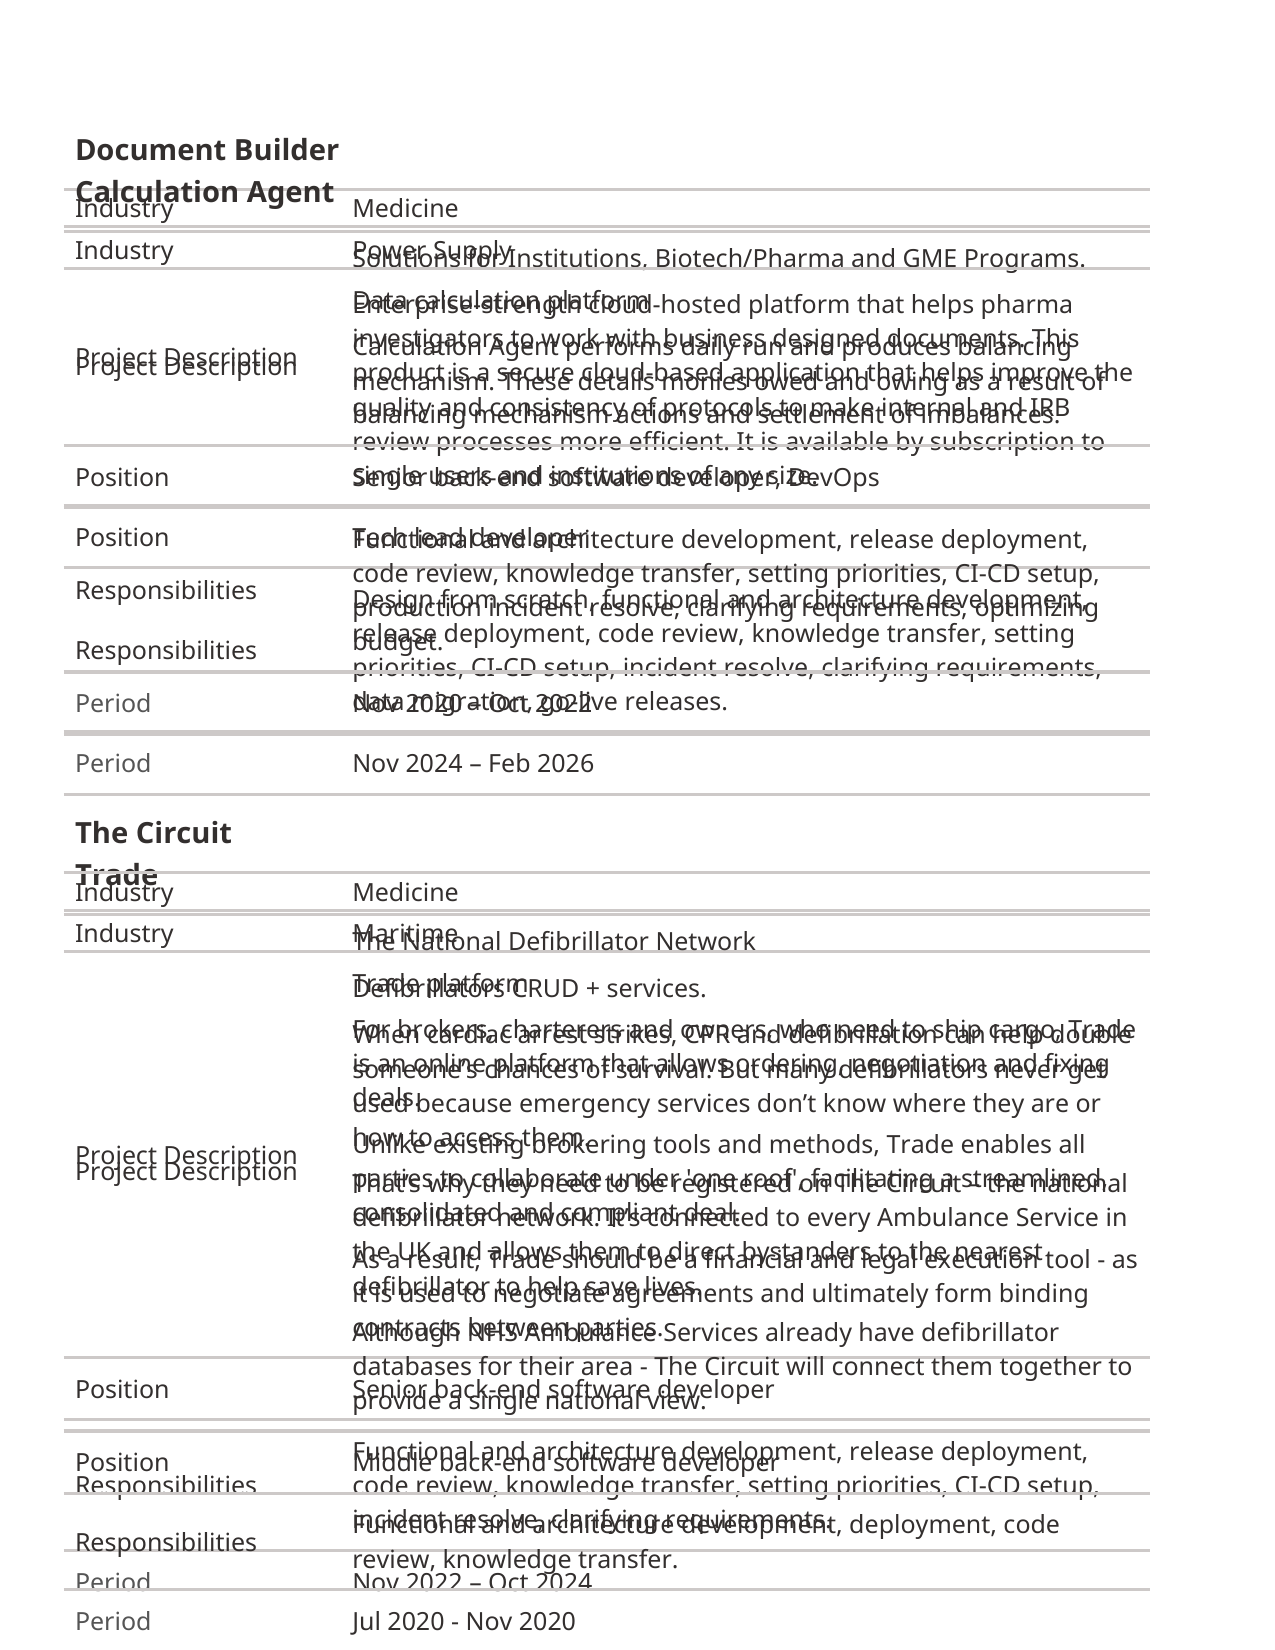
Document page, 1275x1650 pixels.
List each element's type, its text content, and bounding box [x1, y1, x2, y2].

table_cell Industry [64, 233, 341, 267]
table_cell The Circuit [64, 736, 1150, 871]
table_cell Power Supply [341, 233, 1150, 267]
table_cell Position [64, 1433, 341, 1492]
table_cell Responsibilities [64, 1495, 341, 1588]
table_cell Project Description [64, 912, 341, 1429]
table_cell Middle back-end software developer [341, 1433, 1150, 1492]
table_cell Data calculation platform Calculation Agent performs daily run and produces balancing mechanism. These details monies owed and owing as a result of balancing mechanism actions and settlement of imbalances. [341, 270, 1150, 444]
table_cell Senior back-end software developer, DevOps [341, 447, 1150, 506]
table_cell Period [64, 674, 341, 732]
table_cell The National Defibrillator Network Defibrillators CRUD + services. When cardiac arrest strikes, CPR and defibrillation can help double someone’s chances of survival. But many defibrillators never get used because emergency services don’t know where they are or how to access them. That’s why they need to be registered on The Circuit – the national defibrillator network. It’s connected to every Ambulance Service in the UK and allows them to direct bystanders to the nearest defibrillator to help save lives. Although NHS Ambulance Services already have defibrillator databases for their area - The Circuit will connect them together to provide a single national view. [341, 912, 1150, 1429]
table_cell Period [64, 1591, 341, 1650]
table_header Calculation Agent [64, 153, 1150, 230]
table_cell Project Description [64, 270, 341, 444]
table_cell Medicine [341, 874, 1150, 908]
table_cell Responsibilities [64, 509, 341, 670]
table_cell Jul 2020 - Nov 2020 [341, 1591, 1150, 1650]
table_cell Functional and architecture development, release deployment, code review, knowledge transfer, setting priorities, CI-CD setup, production incident resolve, clarifying requirements, optimizing budget. [341, 509, 1150, 670]
table_cell Industry [64, 874, 341, 908]
table_cell Functional and architecture development, deployment, code review, knowledge transfer. [341, 1495, 1150, 1588]
table_cell Position [64, 447, 341, 506]
table_header Document Builder [64, 110, 1150, 153]
table_cell Nov 2020 – Oct 2022 [341, 674, 1150, 732]
